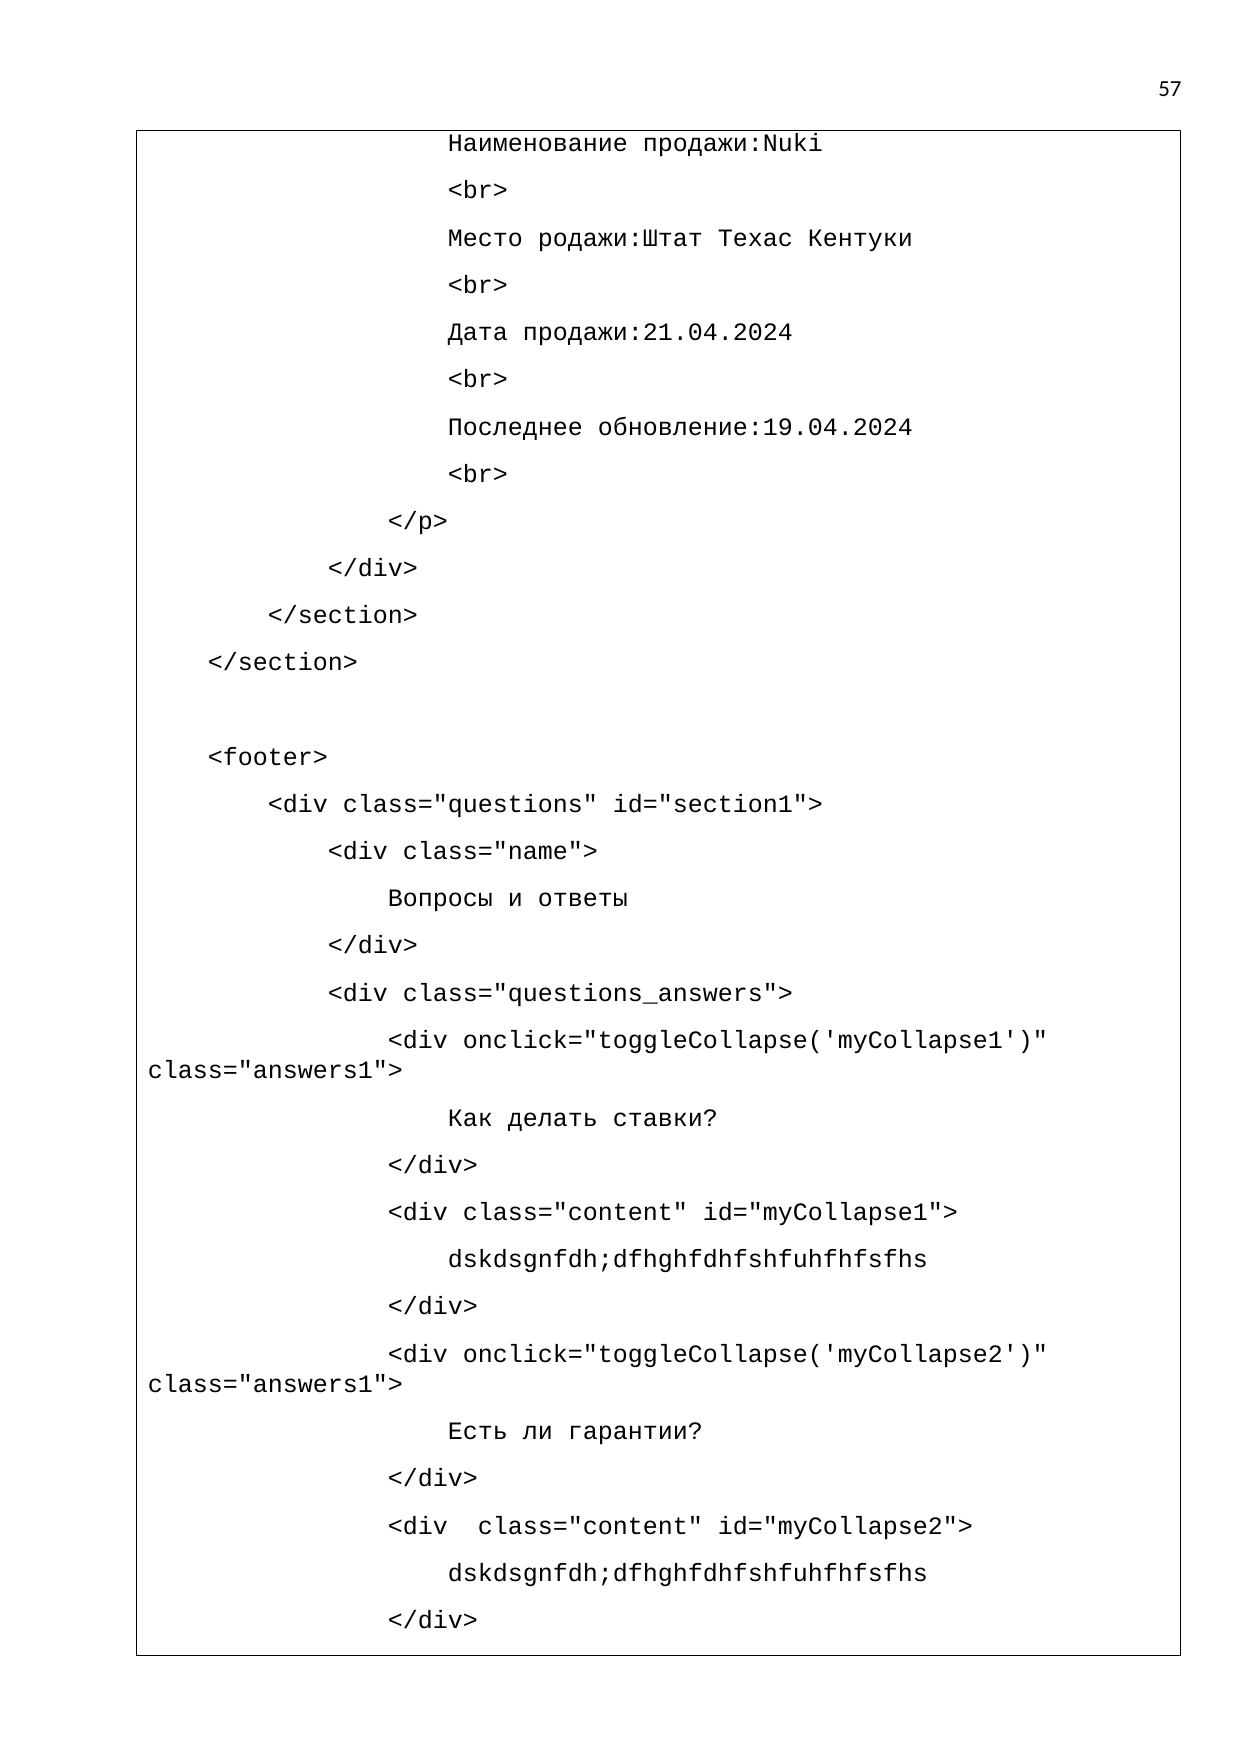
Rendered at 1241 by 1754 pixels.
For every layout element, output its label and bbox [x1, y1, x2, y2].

table_header [137, 131, 1180, 1655]
